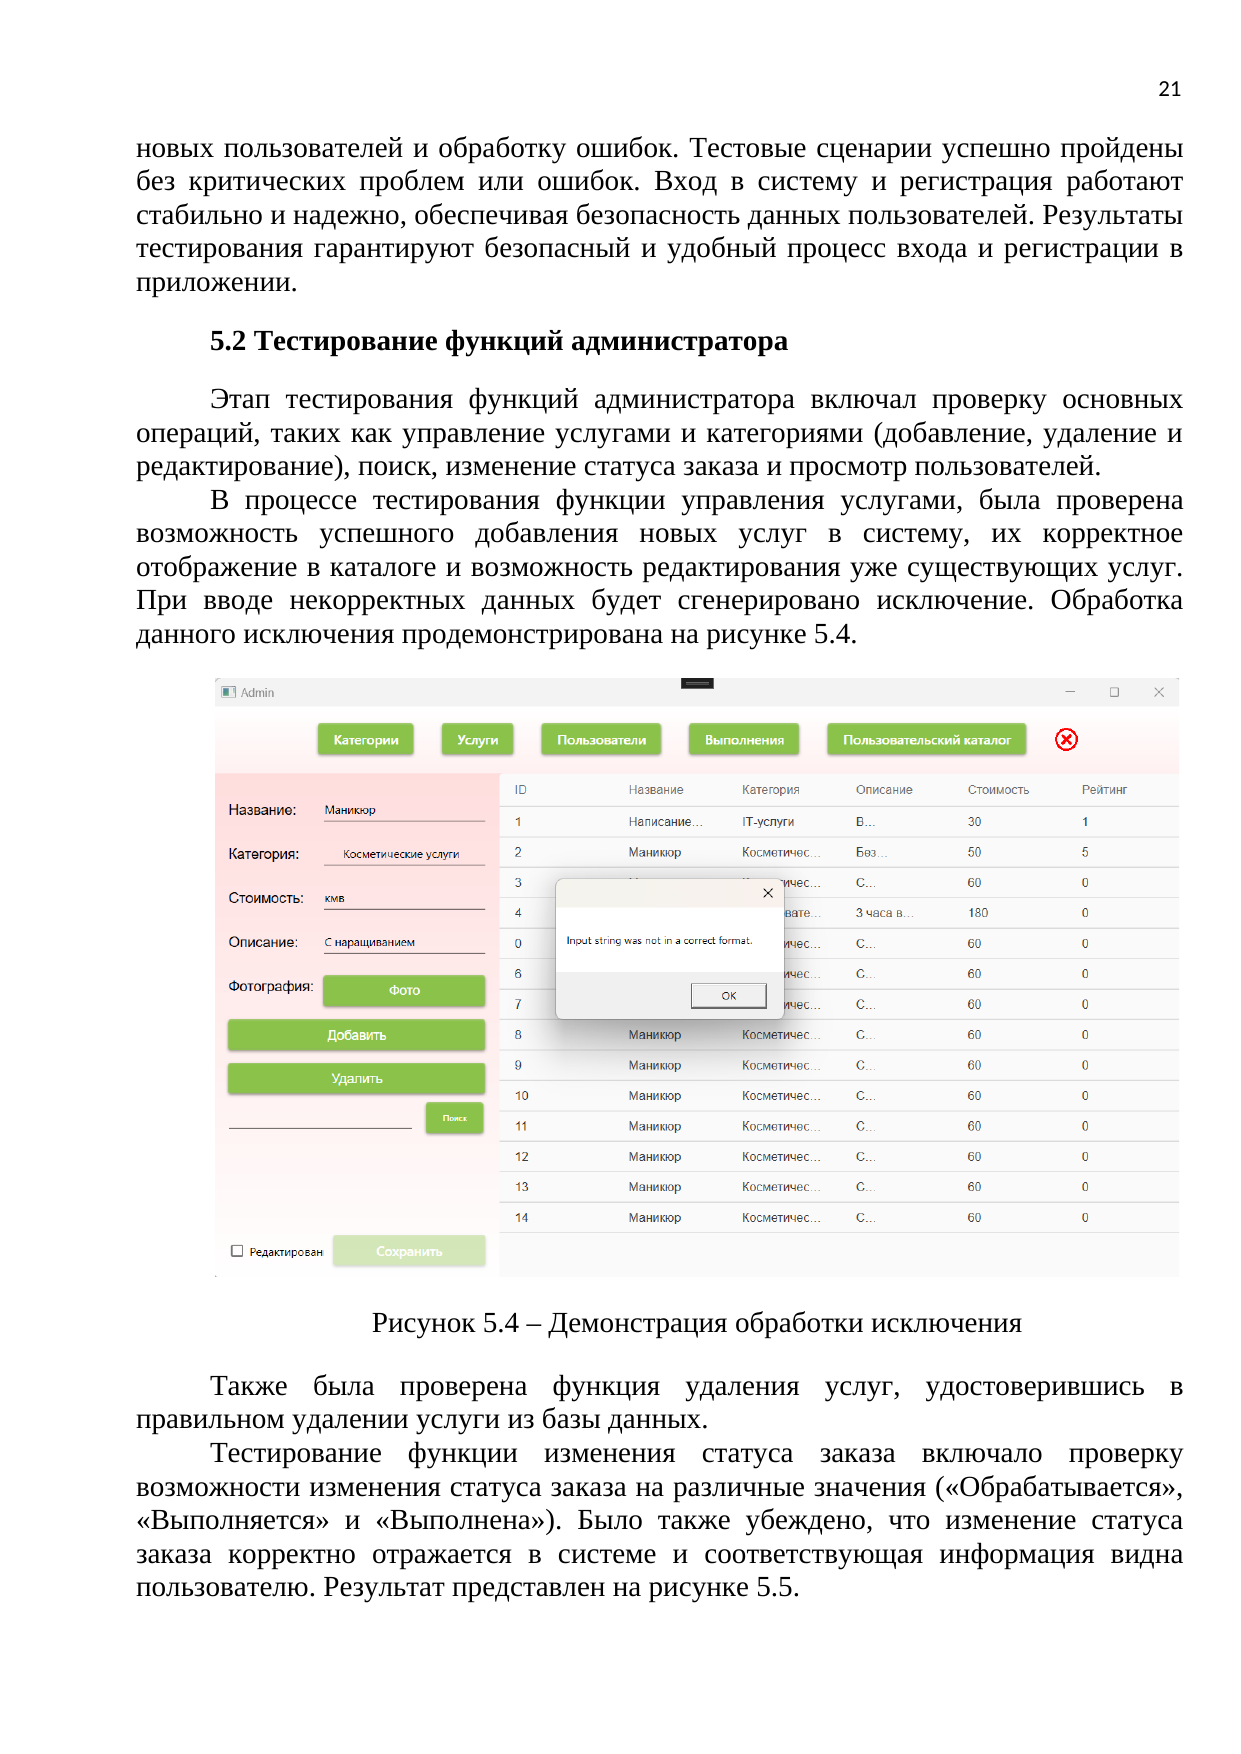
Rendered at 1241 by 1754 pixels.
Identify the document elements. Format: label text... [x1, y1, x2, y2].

text Рисунок 5.4 – Демонстрация обработки исключения [136, 1305, 1184, 1339]
text Также была проверена функция удаления услуг, удостоверившись в правильном удалении услуги из базы данных. [136, 1368, 1184, 1435]
picture [215, 678, 1180, 1277]
text Тестирование функции изменения статуса заказа включало проверку возможности изменения статуса заказа на различные значения («Обрабатывается», «Выполняется» и «Выполнена»). Было также убеждено, что изменение статуса заказа корректно отражается в системе и соответствующая информация видна пользователю. Результат представлен на рисунке 5.5. [136, 1435, 1184, 1603]
text Этап тестирования функций администратора включал проверку основных операций, таких как управление услугами и категориями (добавление, удаление и редактирование), поиск, изменение статуса заказа и просмотр пользователей. [136, 381, 1184, 482]
text 5.2 Тестирование функций администратора [136, 323, 1184, 356]
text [136, 130, 1184, 298]
text В процессе тестирования функции управления услугами, была проверена возможность успешного добавления новых услуг в систему, их корректное отображение в каталоге и возможность редактирования уже существующих услуг. При вводе некорректных данных будет сгенерировано исключение. Обработка данного исключения продемонстрирована на рисунке 5.4. [136, 482, 1184, 649]
